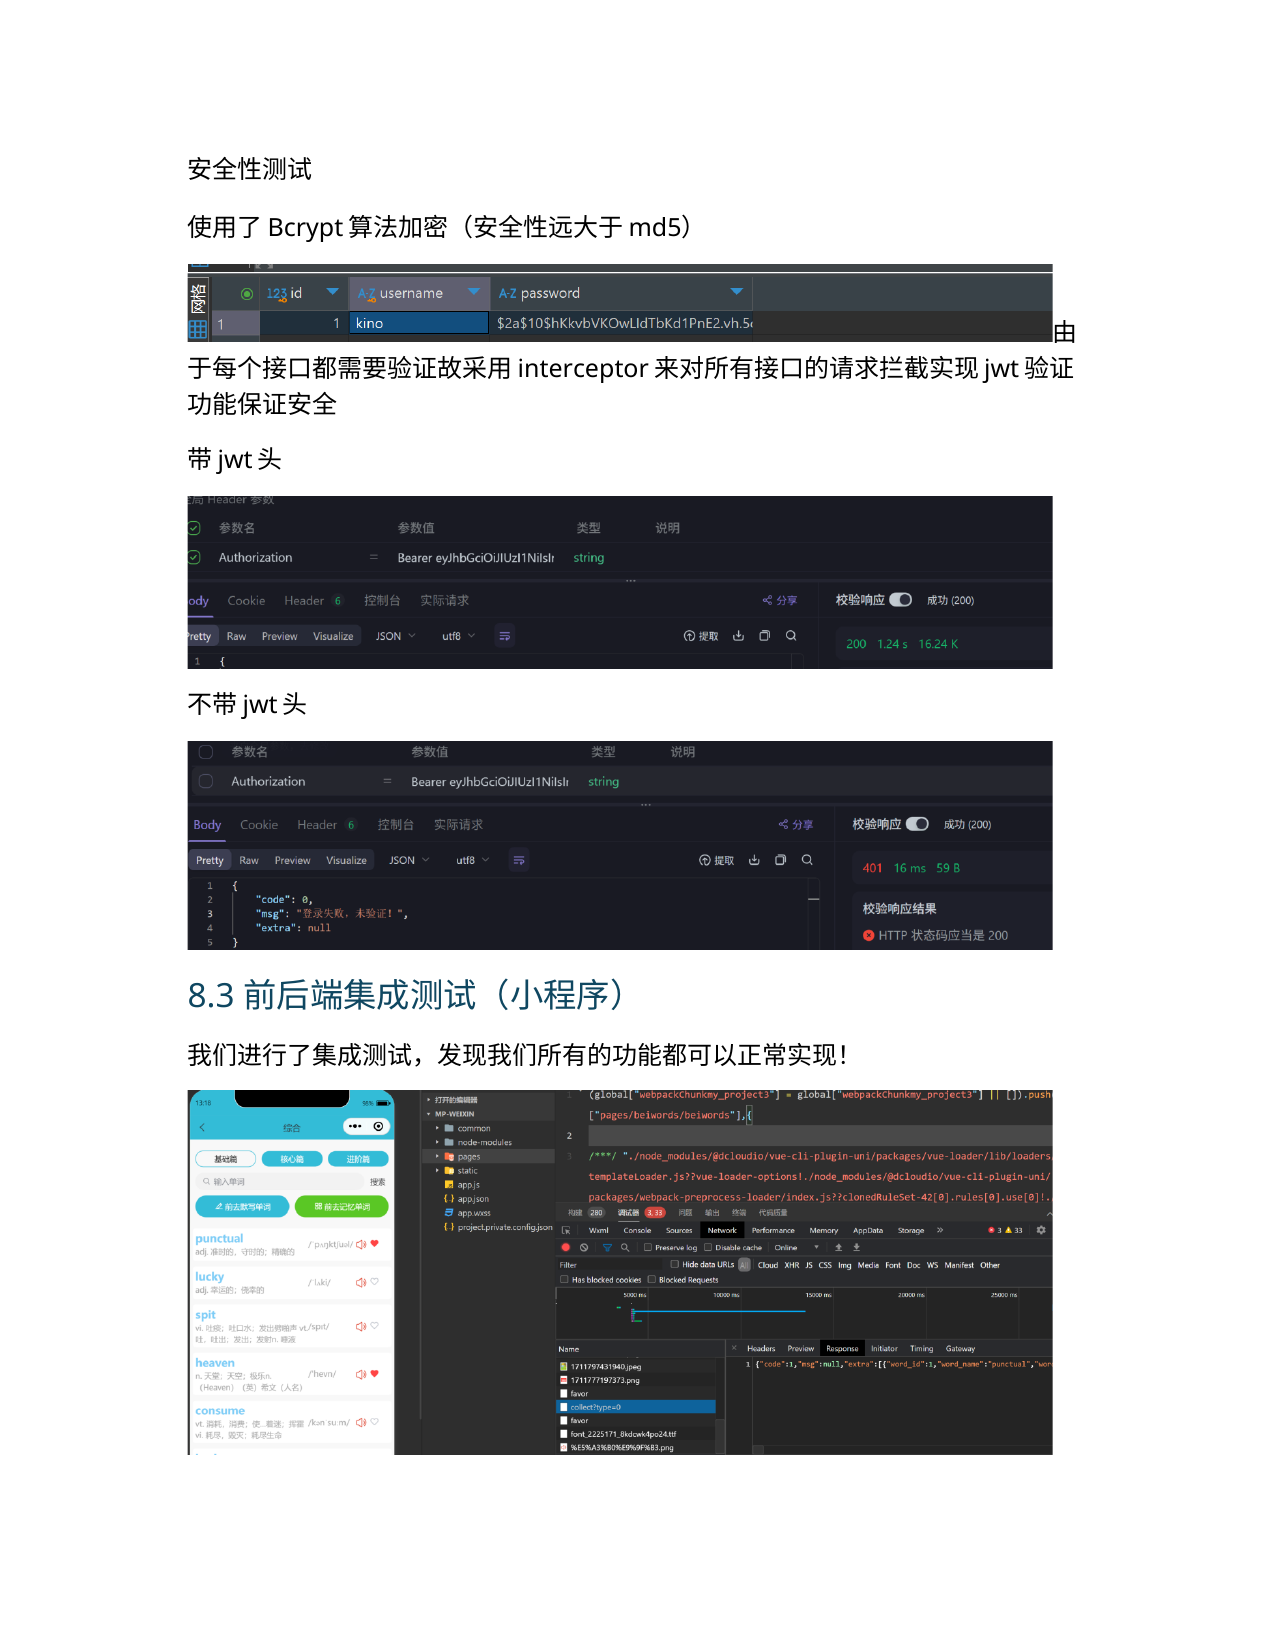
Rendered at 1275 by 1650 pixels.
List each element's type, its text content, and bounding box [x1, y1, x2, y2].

text 安全性测试 [187, 150, 1087, 186]
subtitle 8.3 前后端集成测试（小程序） [187, 968, 1087, 1017]
picture [187, 264, 1053, 342]
text 不带jwt头 [187, 687, 1087, 721]
picture [187, 496, 1053, 669]
picture [187, 741, 1053, 950]
text 使用了Bcrypt算法加密（安全性远大于md5） [187, 207, 1087, 243]
picture [187, 1090, 1053, 1455]
text 带jwt头 [187, 442, 1087, 476]
text 我们进行了集成测试，发现我们所有的功能都可以正常实现！ [187, 1036, 1087, 1072]
